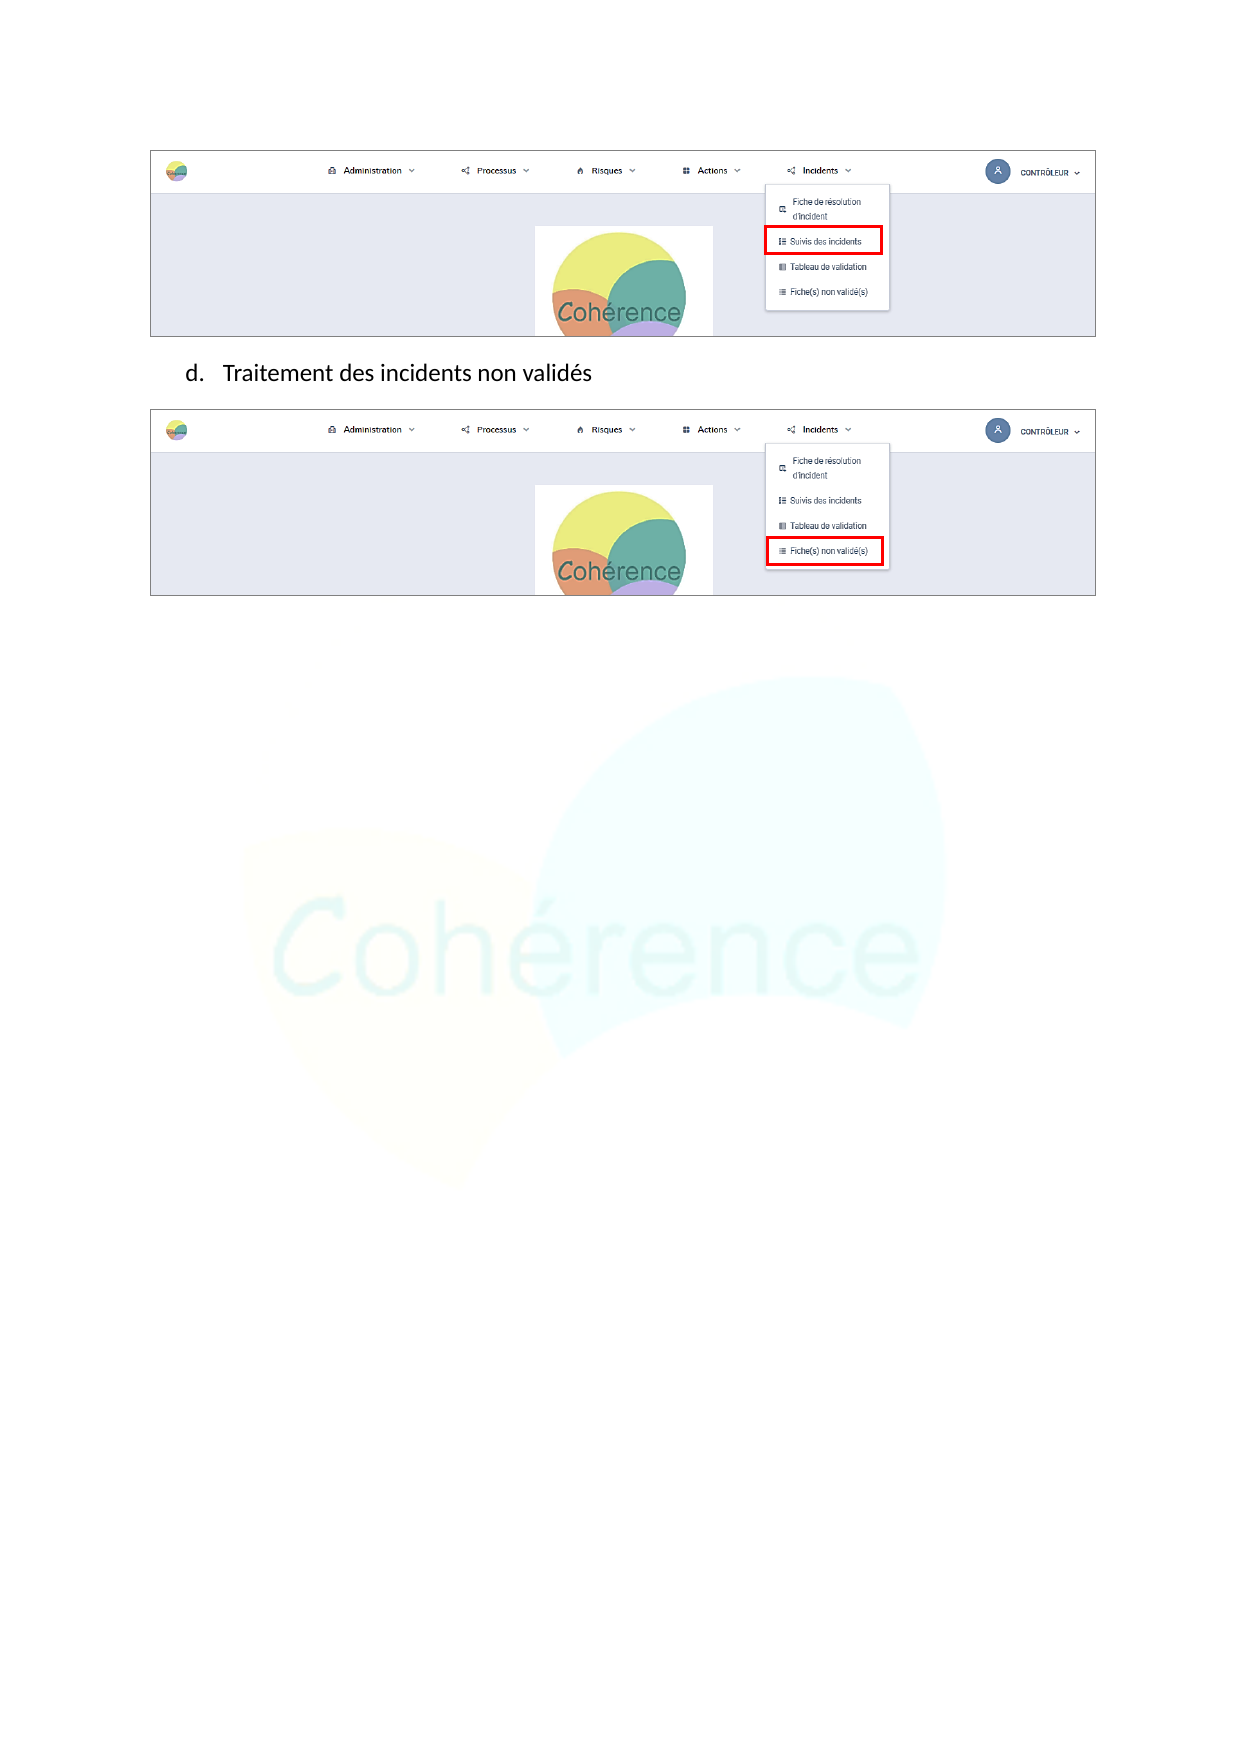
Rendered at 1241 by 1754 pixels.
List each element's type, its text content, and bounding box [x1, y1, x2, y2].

list Traitement des incidents non validés [185, 357, 1093, 388]
picture [151, 410, 1095, 595]
picture [151, 151, 1095, 336]
